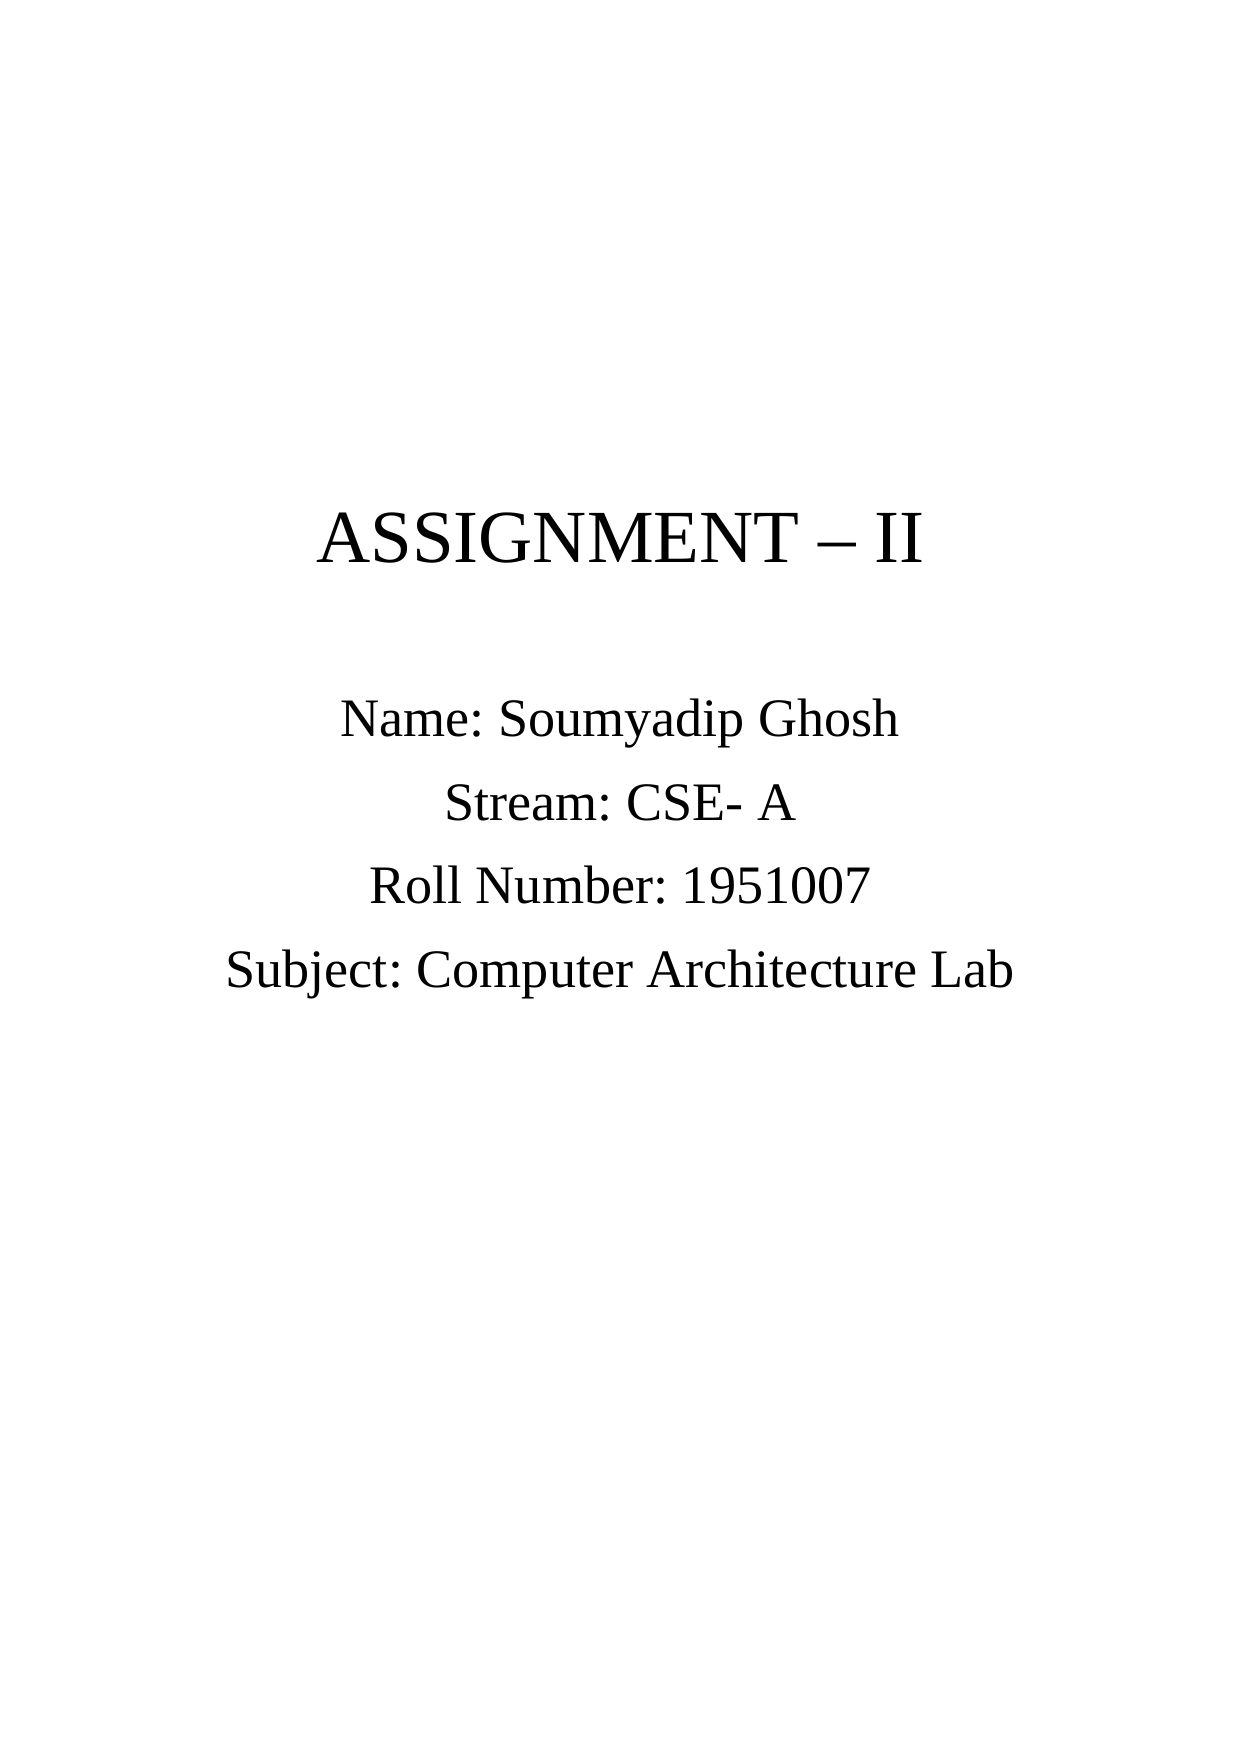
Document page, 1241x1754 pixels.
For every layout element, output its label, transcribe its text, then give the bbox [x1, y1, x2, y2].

text Roll Number: 1951007 [150, 853, 1090, 916]
text Stream: CSE- A [150, 769, 1090, 832]
text Name: Soumyadip Ghosh [150, 686, 1090, 748]
text ASSIGNMENT – II [150, 492, 1090, 578]
text Subject: Computer Architecture Lab [150, 937, 1090, 999]
